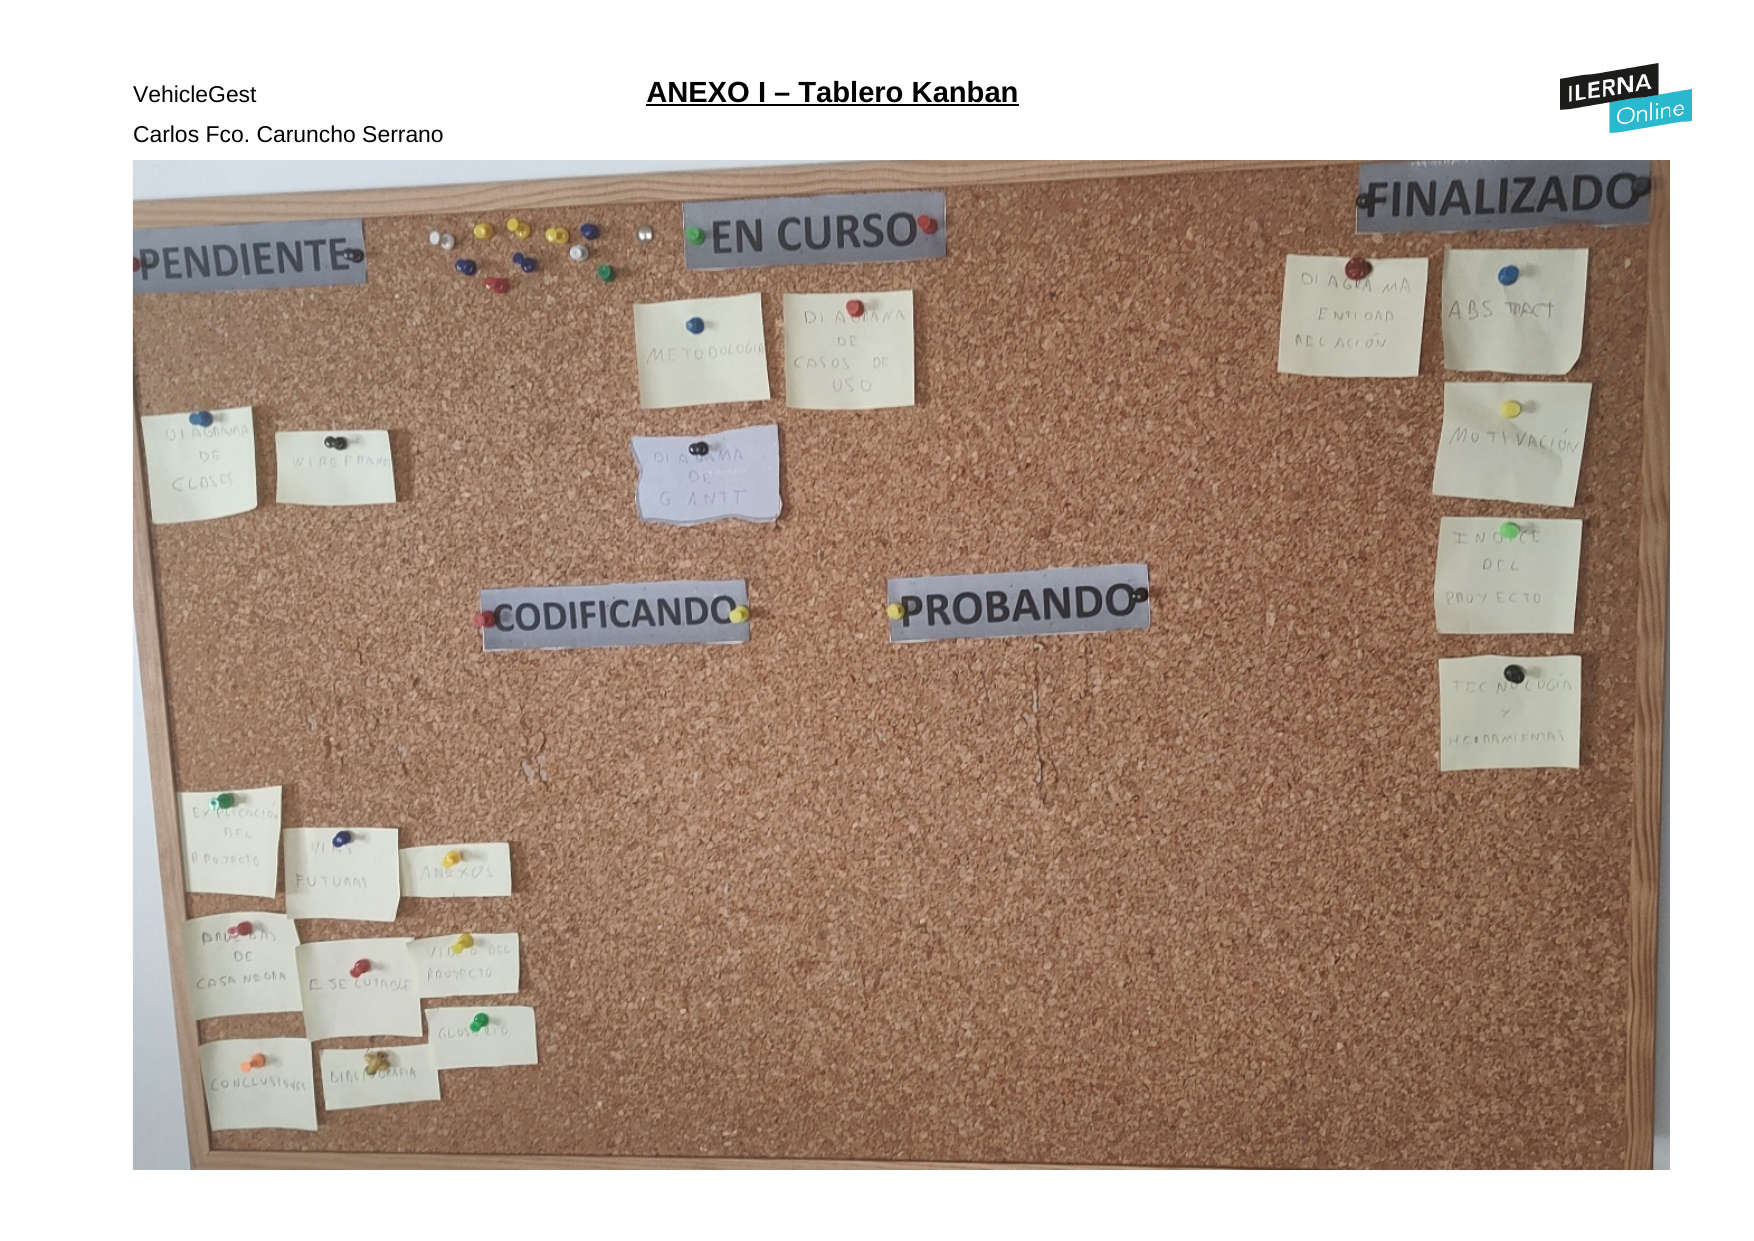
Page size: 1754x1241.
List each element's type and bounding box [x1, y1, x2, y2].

picture [132, 160, 1670, 1170]
picture [1560, 63, 1692, 133]
